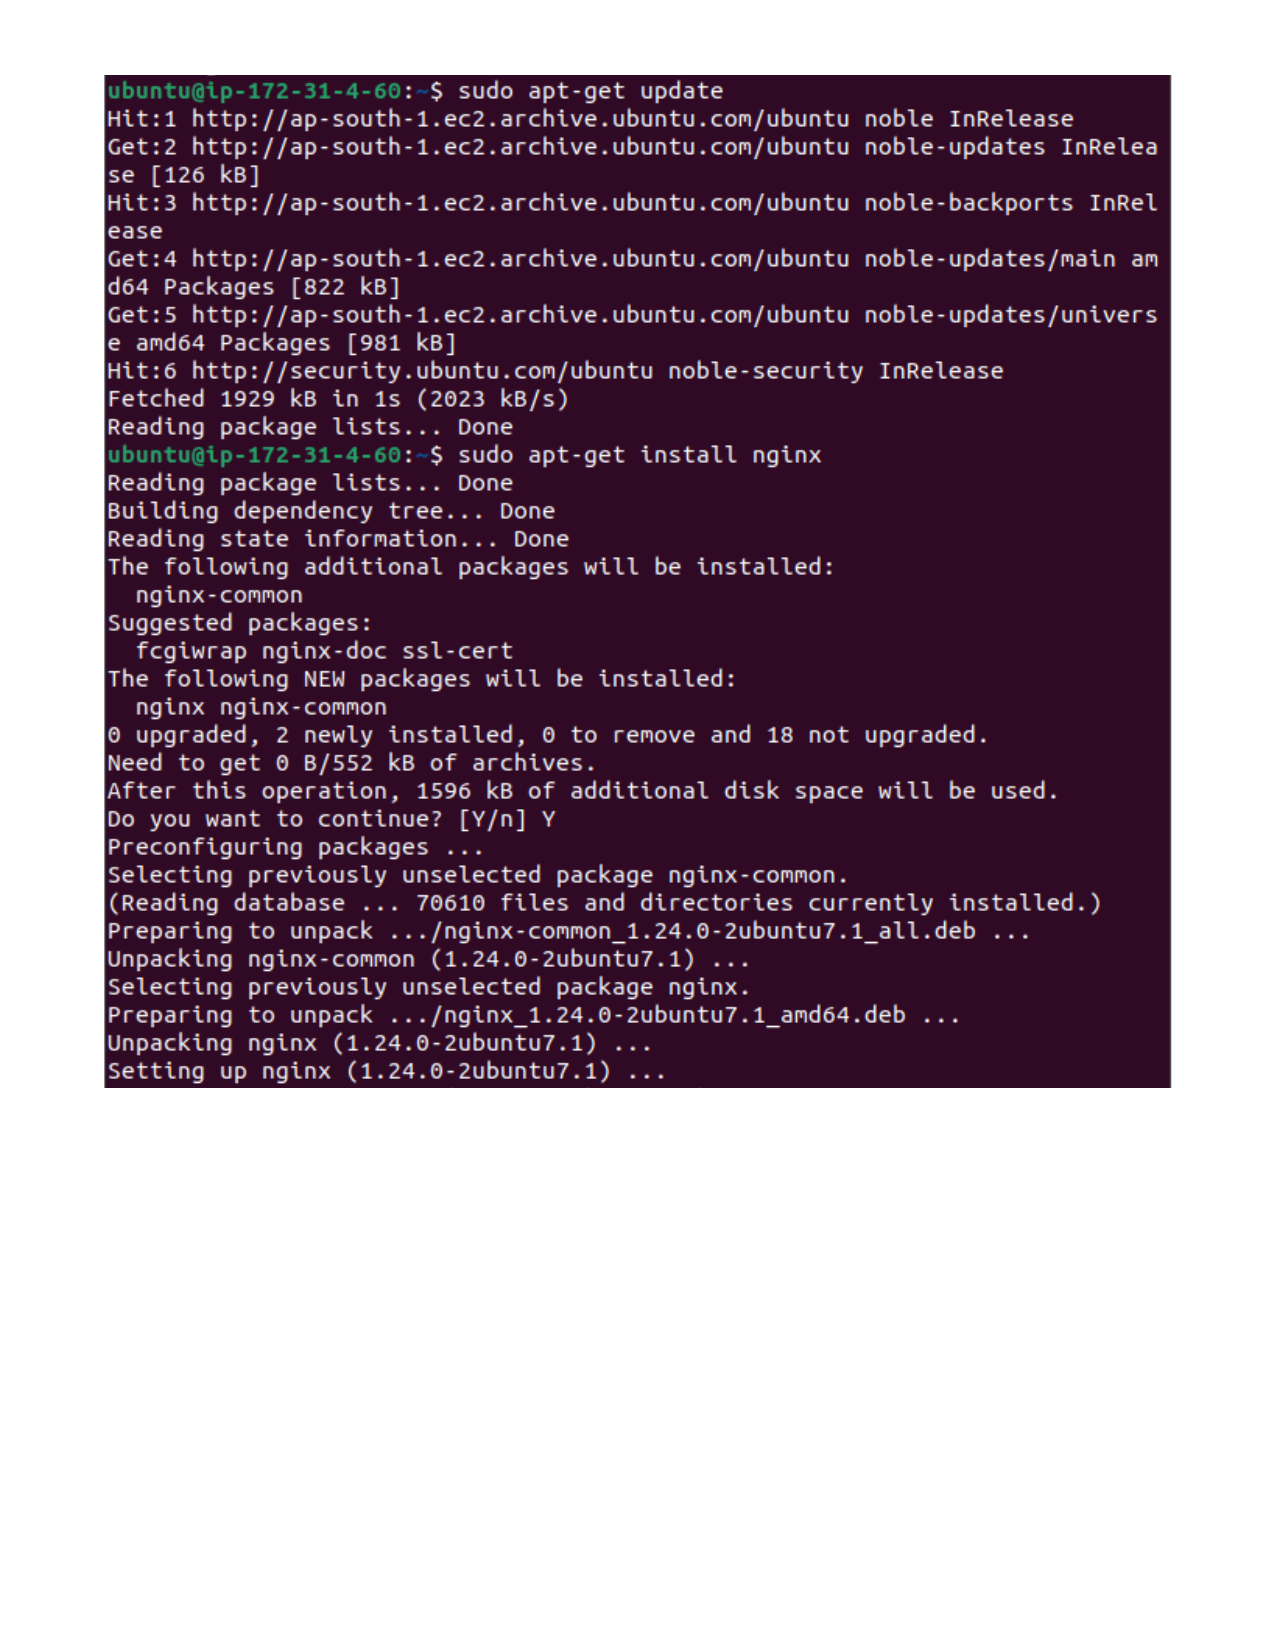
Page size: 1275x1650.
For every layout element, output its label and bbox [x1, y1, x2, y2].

picture [75, 75, 1200, 1088]
